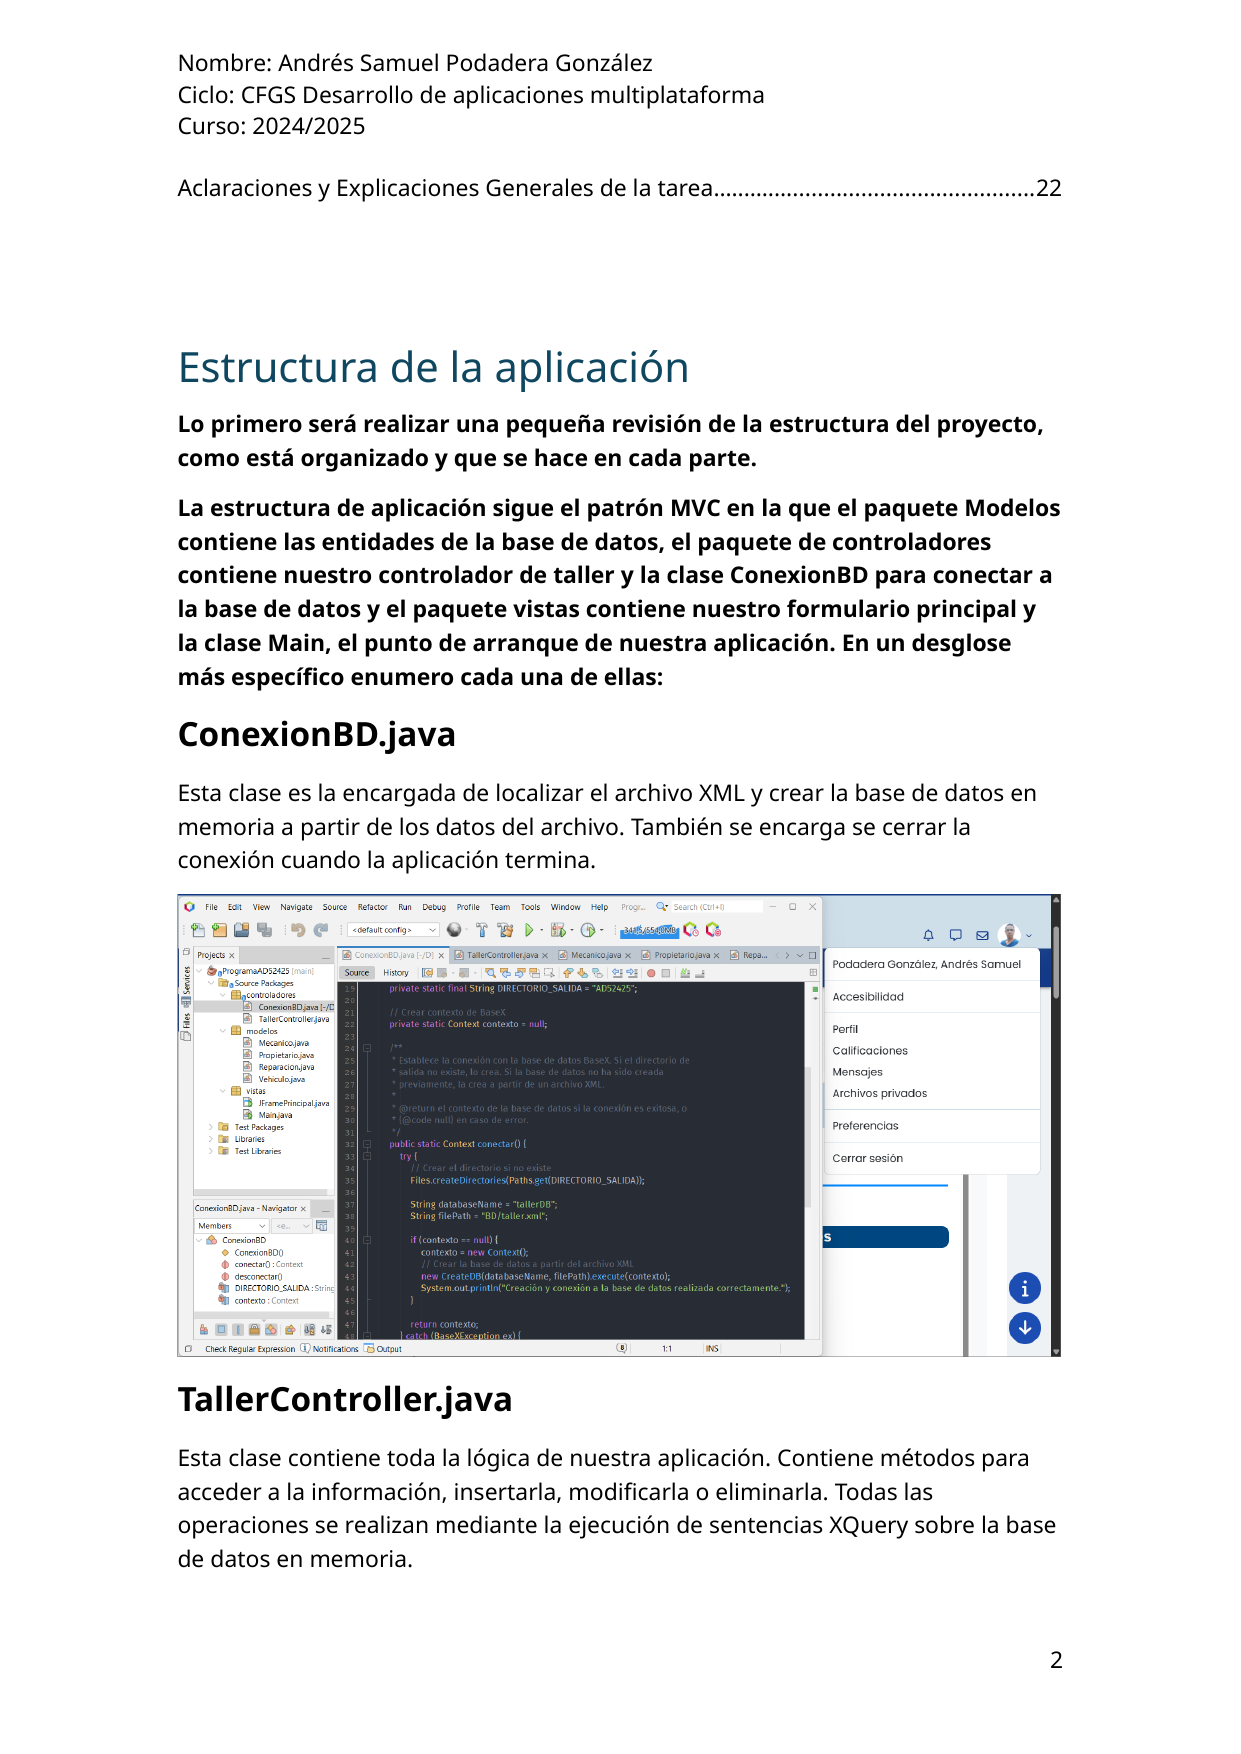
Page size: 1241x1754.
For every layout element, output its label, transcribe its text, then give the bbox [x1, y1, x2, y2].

text La estructura de aplicación sigue el patrón MVC en la que el paquete Modelos contiene las entidades de la base de datos, el paquete de controladores contiene nuestro controlador de taller y la clase ConexionBD para conectar a la base de datos y el paquete vistas contiene nuestro formulario principal y la clase Main, el punto de arranque de nuestra aplicación. En un desglose más específico enumero cada una de ellas: [177, 492, 1063, 692]
picture [177, 894, 1061, 1357]
text Lo primero será realizar una pequeña revisión de la estructura del proyecto, como está organizado y que se hace en cada parte. [177, 408, 1063, 473]
text Esta clase es la encargada de localizar el archivo XML y crear la base de datos en memoria a partir de los datos del archivo. También se encarga se cerrar la conexión cuando la aplicación termina. [177, 777, 1063, 875]
text Esta clase contiene toda la lógica de nuestra aplicación. Contiene métodos para acceder a la información, insertarla, modificarla o eliminarla. Todas las operaciones se realizan mediante la ejecución de sentencias XQuery sobre la base de datos en memoria. [177, 1442, 1063, 1574]
subtitle Estructura de la aplicación [177, 338, 1063, 395]
text ConexionBD.java [177, 711, 1063, 756]
text TallerController.java [177, 1376, 1063, 1422]
